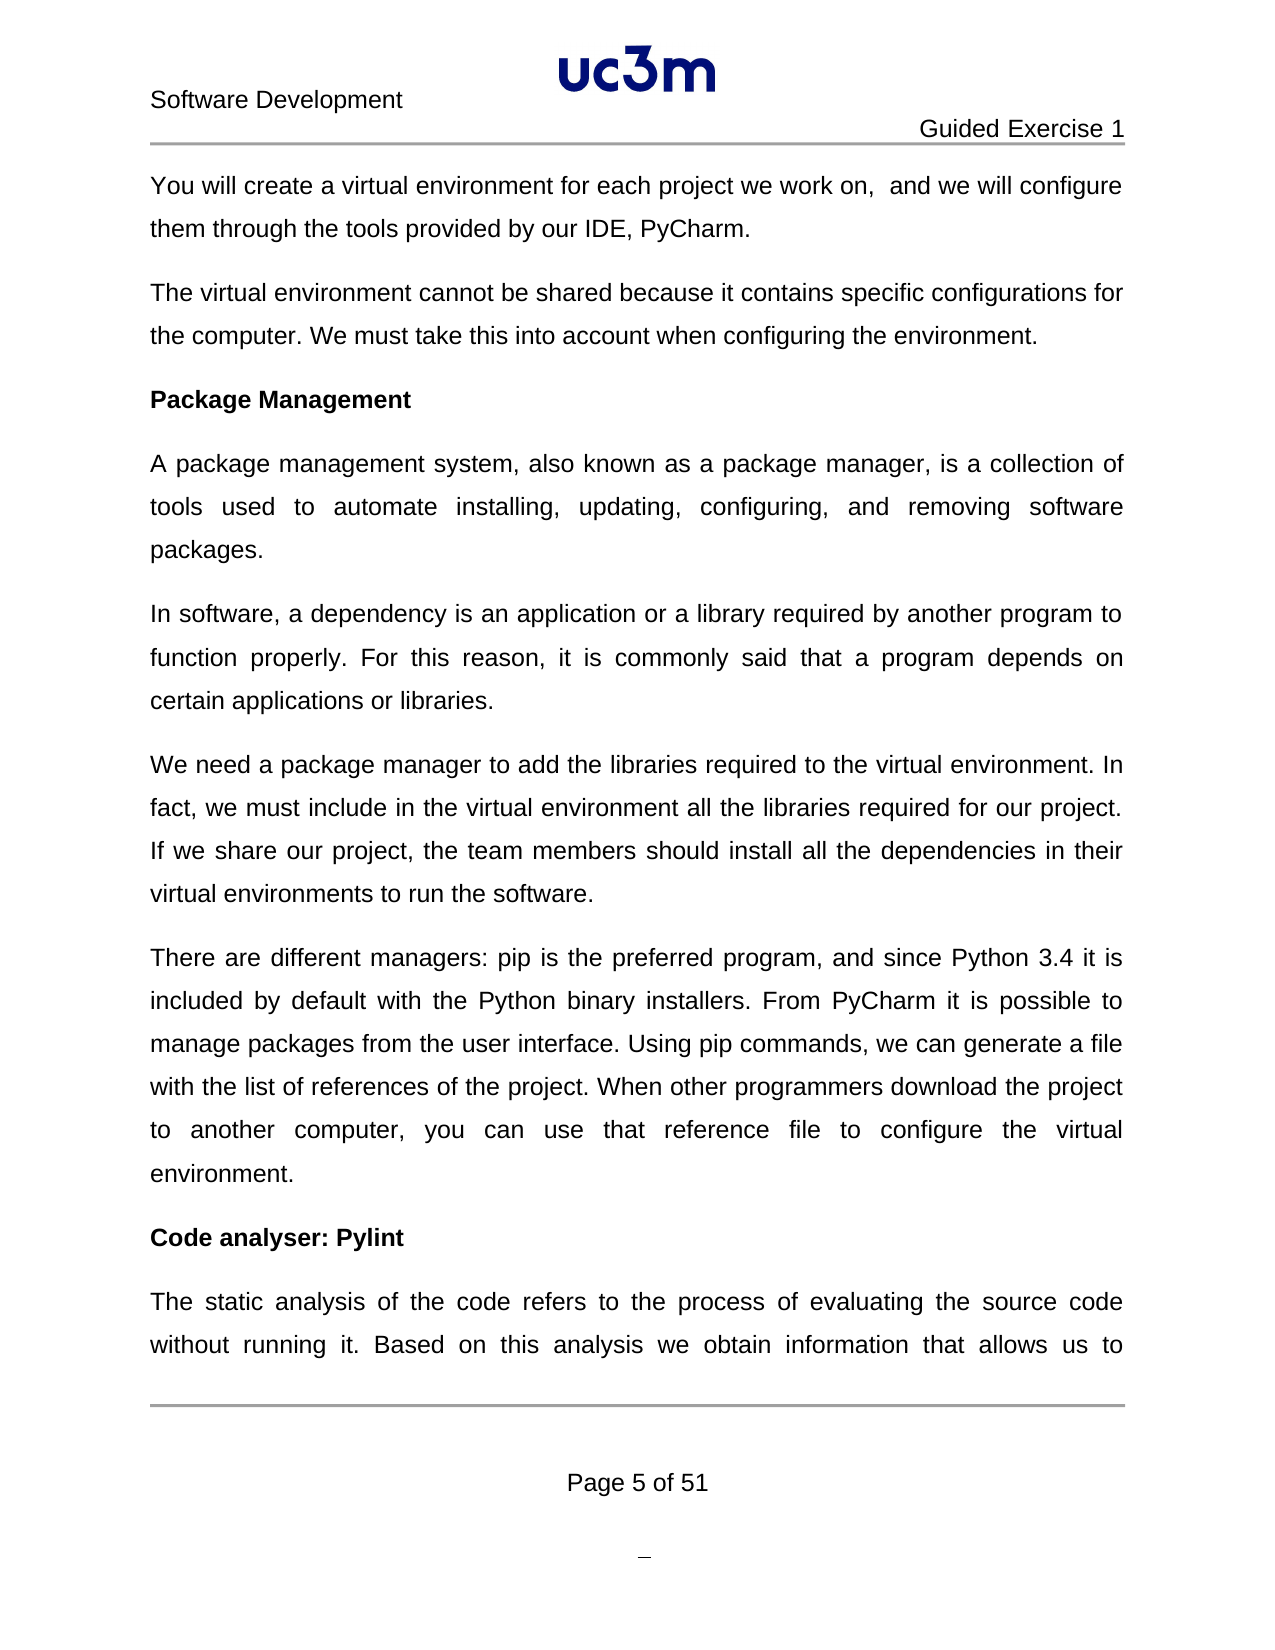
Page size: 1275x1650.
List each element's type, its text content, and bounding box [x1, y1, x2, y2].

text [150, 1286, 1125, 1358]
text A package management system, also known as a package manager, is a collection of tools used to automate installing, updating, configuring, and removing software packages. [150, 449, 1125, 564]
text In software, a dependency is an application or a library required by another program to function properly. For this reason, it is commonly said that a program depends on certain applications or libraries. [150, 599, 1125, 714]
text We need a package manager to add the libraries required to the virtual environment. In fact, we must include in the virtual environment all the libraries required for our project. If we share our project, the team members should install all the dependencies in their virtual environments to run the software. [150, 749, 1125, 908]
text There are different managers: pip is the preferred program, and since Python 3.4 it is included by default with the Python binary installers. From PyCharm it is possible to manage packages from the user interface. Using pip commands, we can generate a file with the list of references of the project. When other programmers download the project to another computer, you can use that reference file to configure the virtual environment. [150, 943, 1125, 1187]
subtitle Code analyser: Pylint [150, 1222, 1125, 1251]
text The virtual environment cannot be shared because it contains specific configurations for the computer. We must take this into account when configuring the environment. [150, 278, 1125, 350]
picture [553, 42, 721, 95]
text You will create a virtual environment for each project we work on, and we will configure them through the tools provided by our IDE, PyCharm. [150, 171, 1125, 243]
subtitle Package Management [150, 385, 1125, 414]
